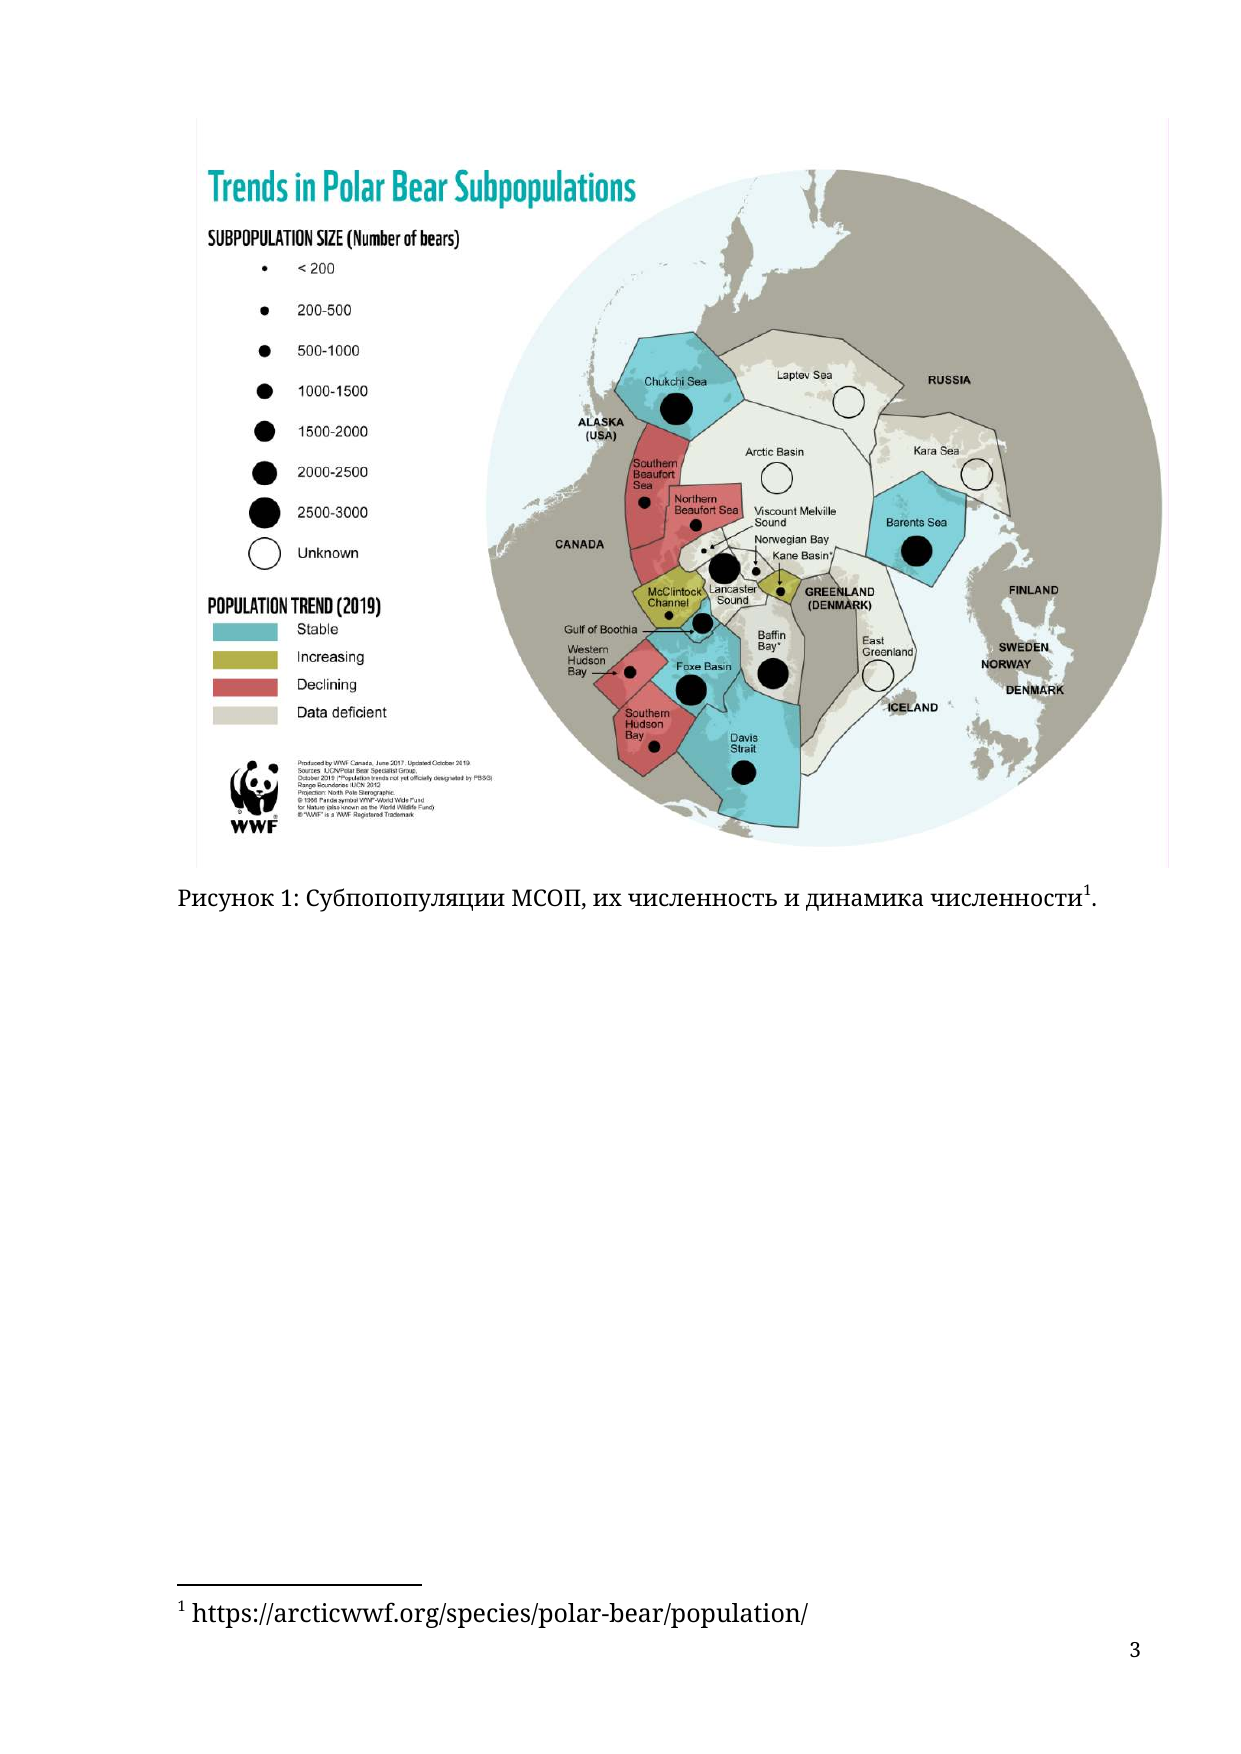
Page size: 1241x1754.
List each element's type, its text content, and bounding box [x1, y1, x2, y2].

picture [196, 118, 1169, 868]
text Рисунок 1: Субпопопуляции МСОП, их численность и динамика численности. [177, 880, 1152, 914]
